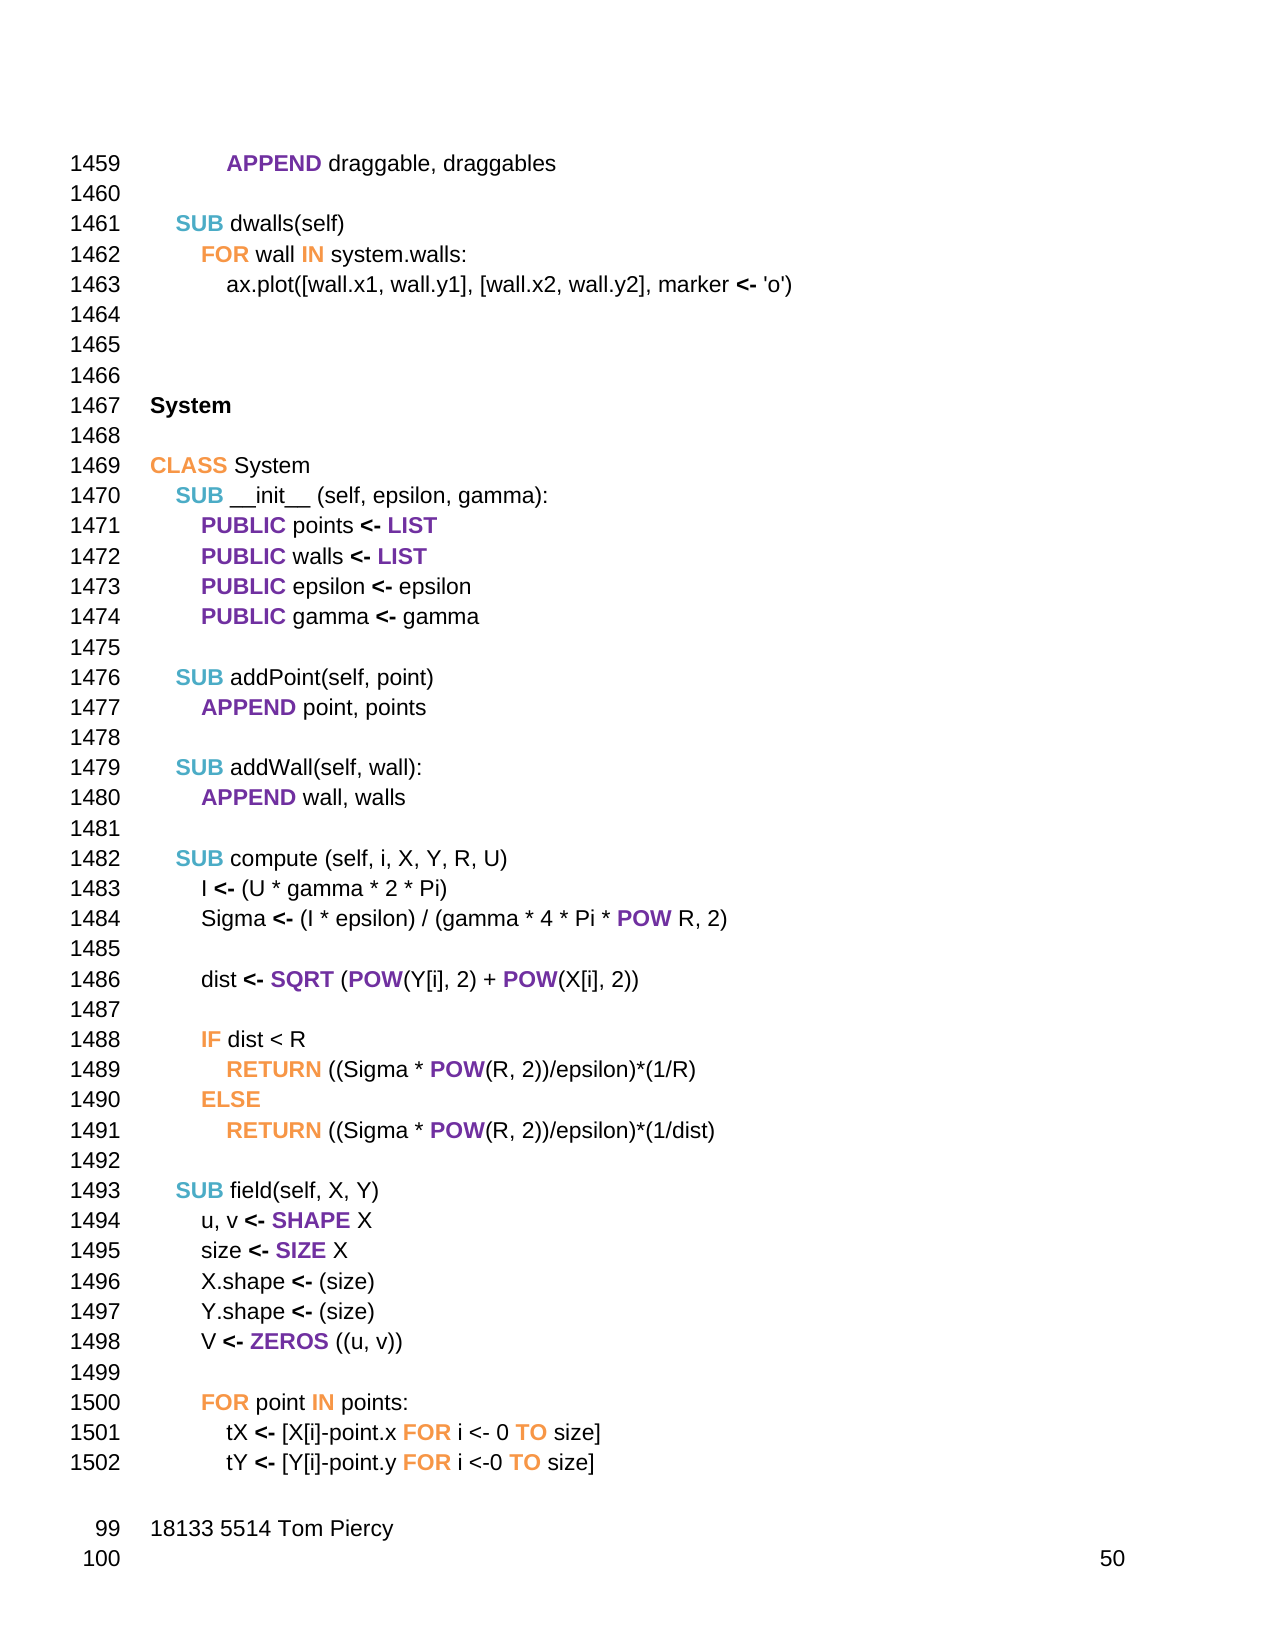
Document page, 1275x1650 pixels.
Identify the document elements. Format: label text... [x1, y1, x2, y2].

text PUBLIC walls <- LIST [150, 543, 1125, 569]
text SUB field(self, X, Y) [150, 1177, 1125, 1203]
text FOR wall IN system.walls: [150, 241, 1125, 267]
text APPEND wall, walls [150, 784, 1125, 811]
text APPEND draggable, draggables [150, 150, 1125, 176]
text SUB compute (self, i, X, Y, R, U) [150, 845, 1125, 871]
text APPEND point, points [150, 694, 1125, 720]
text V <- ZEROS ((u, v)) [150, 1328, 1125, 1354]
text SUB dwalls(self) [150, 210, 1125, 237]
text IF dist < R [150, 1026, 1125, 1052]
text CLASS System [150, 452, 1125, 478]
text X.shape <- (size) [150, 1268, 1125, 1294]
text SUB addPoint(self, point) [150, 663, 1125, 690]
text PUBLIC points <- LIST [150, 512, 1125, 539]
text Y.shape <- (size) [150, 1298, 1125, 1324]
text PUBLIC gamma <- gamma [150, 603, 1125, 629]
text ELSE [150, 1086, 1125, 1113]
text SUB addWall(self, wall): [150, 754, 1125, 781]
text tX <- [X[i]-point.x FOR i <- 0 TO size] [150, 1419, 1125, 1445]
text System [150, 392, 1125, 418]
text SUB __init__ (self, epsilon, gamma): [150, 482, 1125, 509]
text size <- SIZE X [150, 1237, 1125, 1264]
text tY <- [Y[i]-point.y FOR i <-0 TO size] [150, 1449, 1125, 1475]
text FOR point IN points: [150, 1388, 1125, 1415]
text dist <- SQRT (POW(Y[i], 2) + POW(X[i], 2)) [150, 966, 1125, 992]
text I <- (U * gamma * 2 * Pi) [150, 875, 1125, 901]
text RETURN ((Sigma * POW(R, 2))/epsilon)*(1/R) [150, 1056, 1125, 1083]
text PUBLIC epsilon <- epsilon [150, 573, 1125, 599]
text Sigma <- (I * epsilon) / (gamma * 4 * Pi * POW R, 2) [150, 905, 1125, 932]
text ax.plot([wall.x1, wall.y1], [wall.x2, wall.y2], marker <- 'o') [150, 271, 1125, 297]
text u, v <- SHAPE X [150, 1207, 1125, 1234]
text RETURN ((Sigma * POW(R, 2))/epsilon)*(1/dist) [150, 1117, 1125, 1143]
